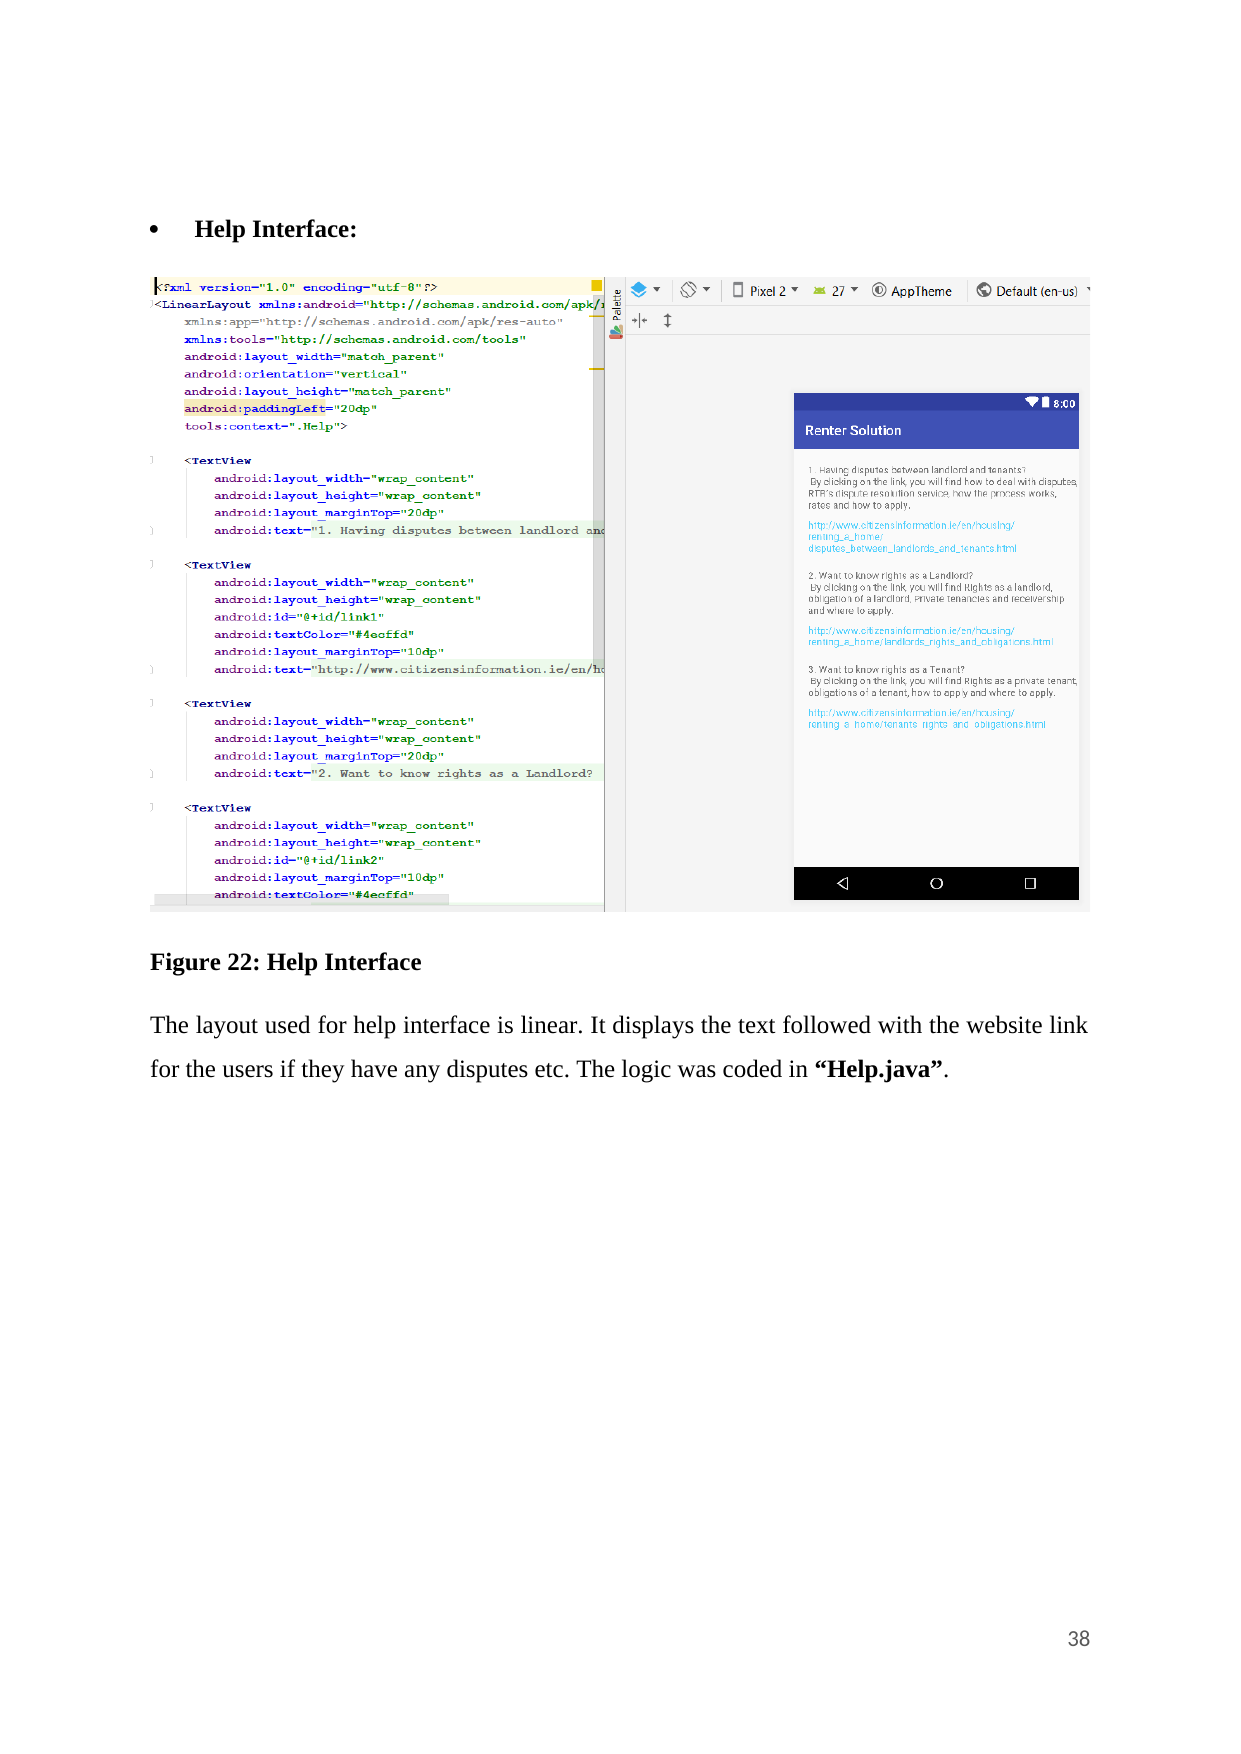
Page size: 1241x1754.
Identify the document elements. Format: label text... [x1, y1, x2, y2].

text Figure 22: Help Interface [150, 947, 1090, 975]
list Help Interface: [150, 214, 1090, 243]
picture [150, 277, 1091, 912]
text The layout used for help interface is linear. It displays the text followed with the website link for the users if they have any disputes etc. The logic was coded in “Help.java”. [150, 1011, 1090, 1082]
